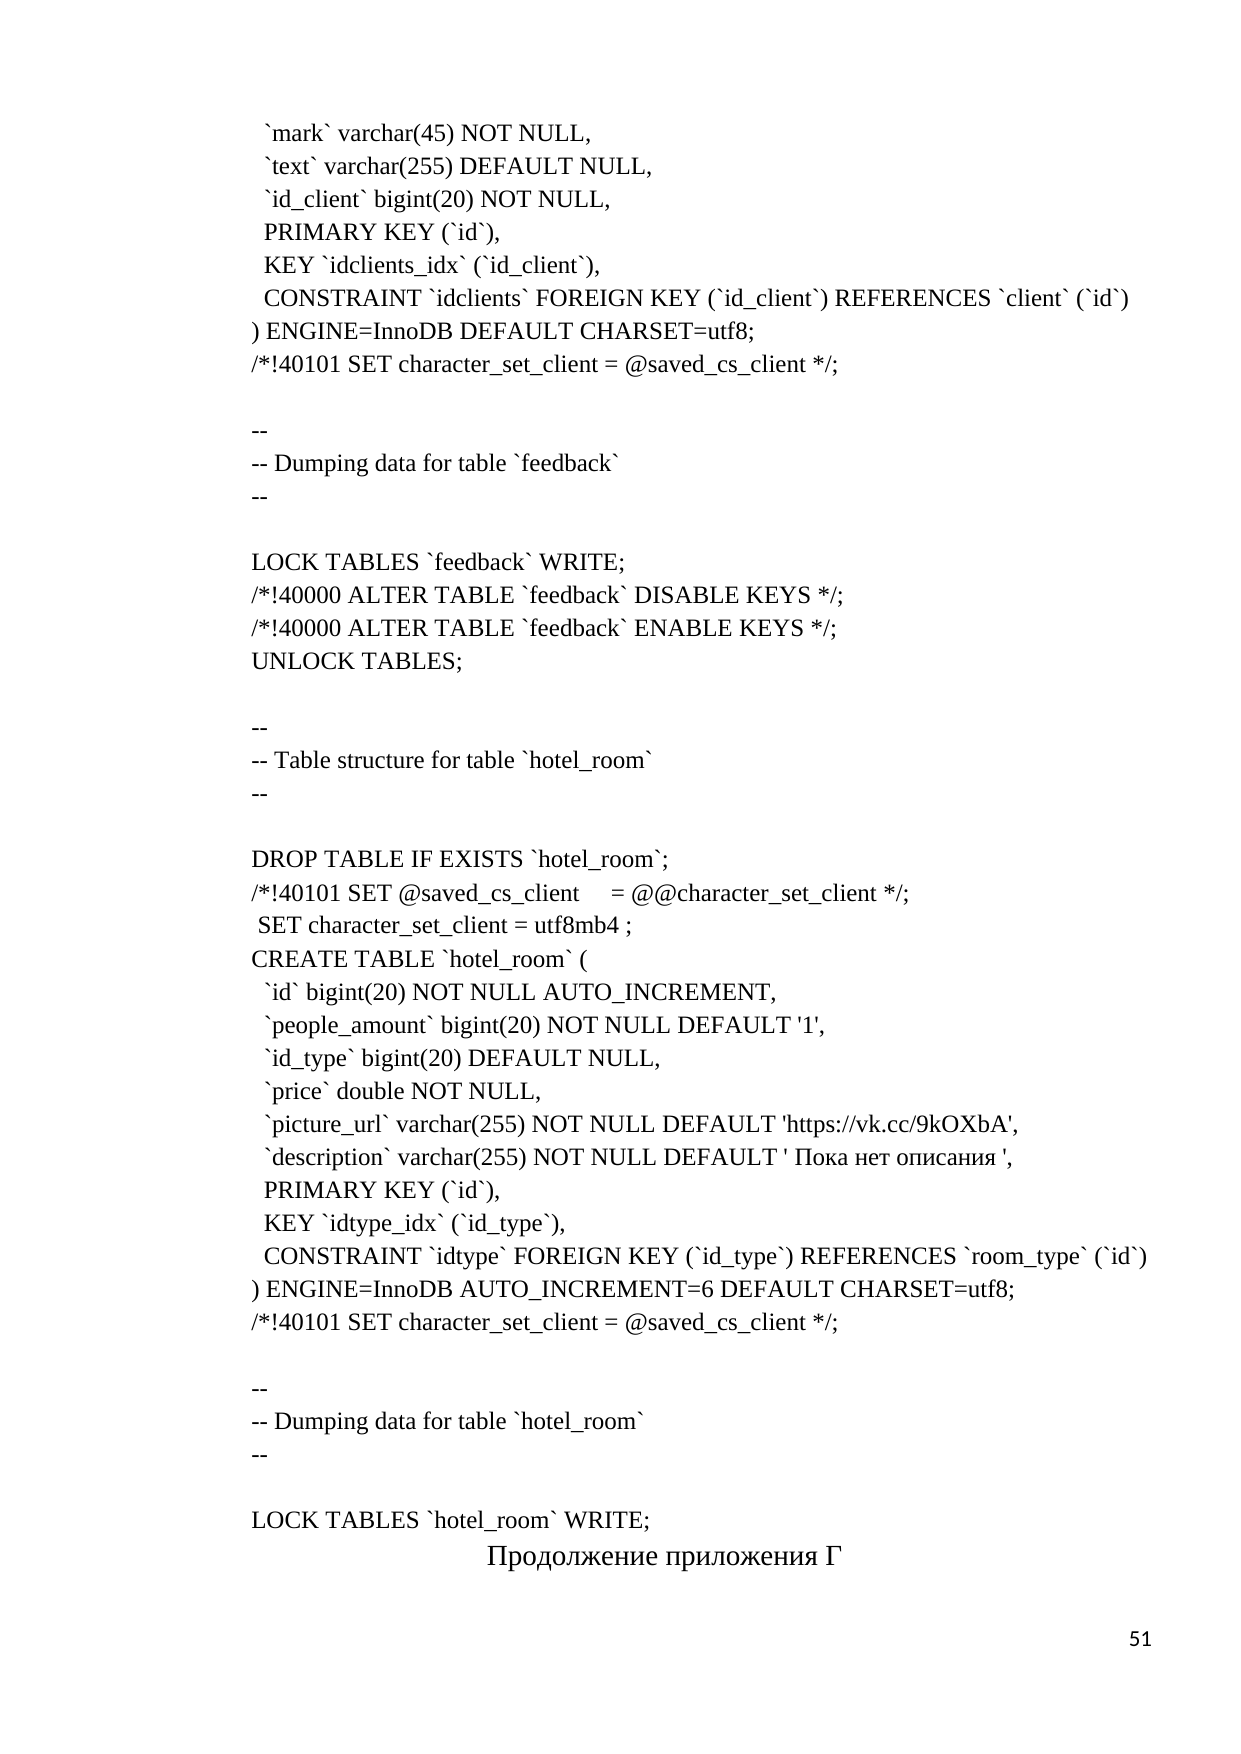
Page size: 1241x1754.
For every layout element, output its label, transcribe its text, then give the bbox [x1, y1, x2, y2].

text -- Dumping data for table `hotel_room` [177, 1406, 1152, 1435]
text -- [177, 415, 1152, 444]
text /*!40101 SET character_set_client = @saved_cs_client */; [177, 349, 1152, 378]
text UNLOCK TABLES; [177, 646, 1152, 675]
text `description` varchar(255) NOT NULL DEFAULT ' Пока нет описания ', [177, 1142, 1152, 1171]
text KEY `idclients_idx` (`id_client`), [177, 250, 1152, 279]
text /*!40101 SET character_set_client = @saved_cs_client */; [177, 1307, 1152, 1336]
text `people_amount` bigint(20) NOT NULL DEFAULT '1', [177, 1010, 1152, 1038]
text -- Table structure for table `hotel_room` [177, 746, 1152, 774]
text /*!40000 ALTER TABLE `feedback` ENABLE KEYS */; [177, 613, 1152, 642]
text KEY `idtype_idx` (`id_type`), [177, 1208, 1152, 1237]
text -- [177, 1439, 1152, 1468]
text -- [177, 1373, 1152, 1402]
text `text` varchar(255) DEFAULT NULL, [177, 151, 1152, 180]
text -- [177, 481, 1152, 510]
text `mark` varchar(45) NOT NULL, [177, 118, 1152, 147]
text LOCK TABLES `hotel_room` WRITE; [177, 1505, 1152, 1534]
text `price` double NOT NULL, [177, 1076, 1152, 1104]
text CONSTRAINT `idclients` FOREIGN KEY (`id_client`) REFERENCES `client` (`id`) [177, 283, 1152, 312]
text -- [177, 712, 1152, 741]
text PRIMARY KEY (`id`), [177, 217, 1152, 246]
text LOCK TABLES `feedback` WRITE; [177, 547, 1152, 576]
text DROP TABLE IF EXISTS `hotel_room`; [177, 844, 1152, 873]
text -- [177, 778, 1152, 807]
text `id_type` bigint(20) DEFAULT NULL, [177, 1043, 1152, 1071]
text `id` bigint(20) NOT NULL AUTO_INCREMENT, [177, 977, 1152, 1005]
text ) ENGINE=InnoDB DEFAULT CHARSET=utf8; [177, 316, 1152, 345]
text CONSTRAINT `idtype` FOREIGN KEY (`id_type`) REFERENCES `room_type` (`id`) [177, 1241, 1152, 1269]
text /*!40000 ALTER TABLE `feedback` DISABLE KEYS */; [177, 580, 1152, 609]
text Продолжение приложения Г [177, 1538, 1152, 1572]
text SET character_set_client = utf8mb4 ; [177, 911, 1152, 939]
text `id_client` bigint(20) NOT NULL, [177, 184, 1152, 213]
text /*!40101 SET @saved_cs_client = @@character_set_client */; [177, 878, 1152, 906]
text CREATE TABLE `hotel_room` ( [177, 944, 1152, 972]
text -- Dumping data for table `feedback` [177, 448, 1152, 477]
text `picture_url` varchar(255) NOT NULL DEFAULT 'https://vk.cc/9kOXbA', [177, 1109, 1152, 1137]
text PRIMARY KEY (`id`), [177, 1175, 1152, 1203]
text ) ENGINE=InnoDB AUTO_INCREMENT=6 DEFAULT CHARSET=utf8; [177, 1274, 1152, 1303]
